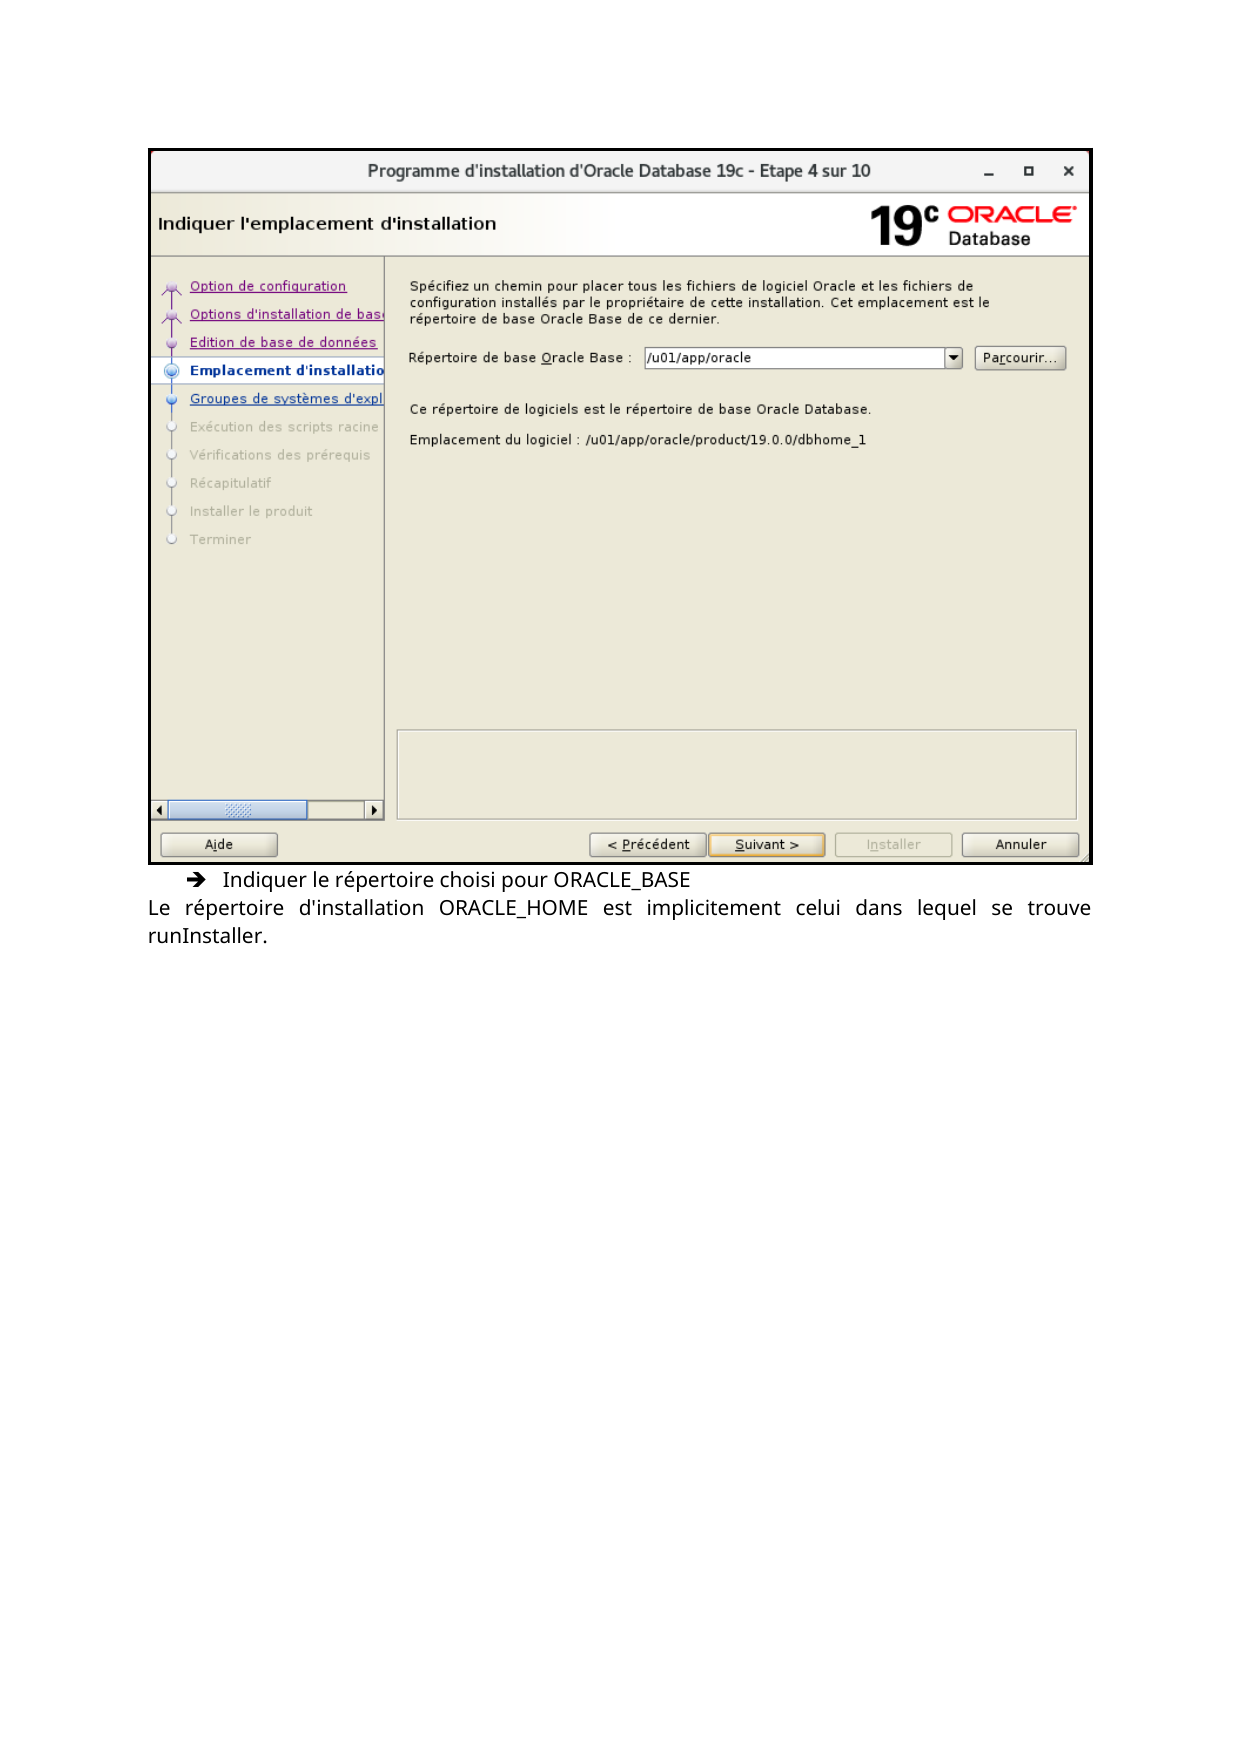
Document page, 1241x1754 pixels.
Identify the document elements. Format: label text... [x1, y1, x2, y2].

list Indiquer le répertoire choisi pour ORACLE_BASE [185, 865, 1093, 893]
text Le répertoire d'installation ORACLE_HOME est implicitement celui dans lequel se trouve runInstaller. [148, 893, 1093, 950]
picture [151, 151, 1089, 862]
